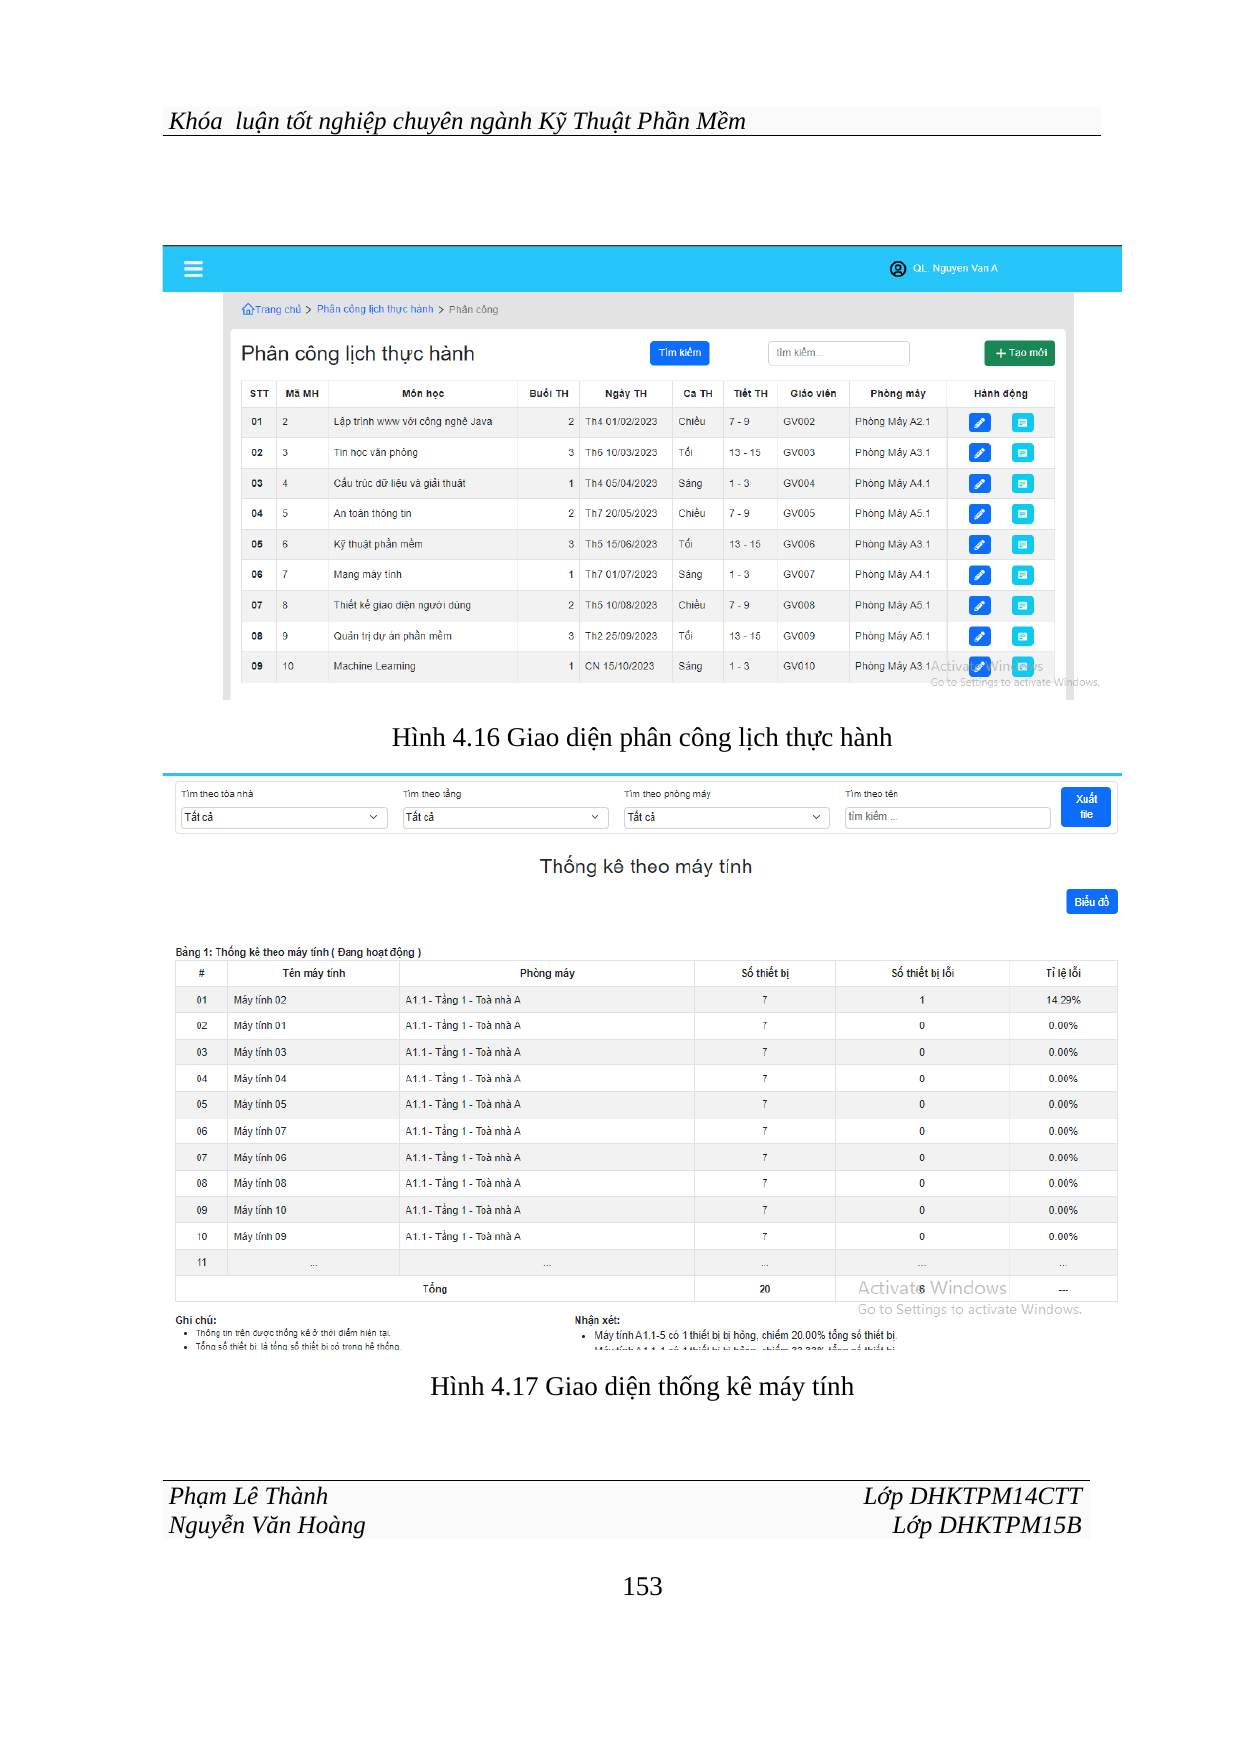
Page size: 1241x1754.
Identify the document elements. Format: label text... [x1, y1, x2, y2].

picture [162, 245, 1123, 700]
picture [162, 773, 1123, 1350]
text Hình 4.16 Giao diện phân công lịch thực hành [162, 721, 1122, 752]
text Hình 4.17 Giao diện thống kê máy tính [162, 1370, 1122, 1402]
